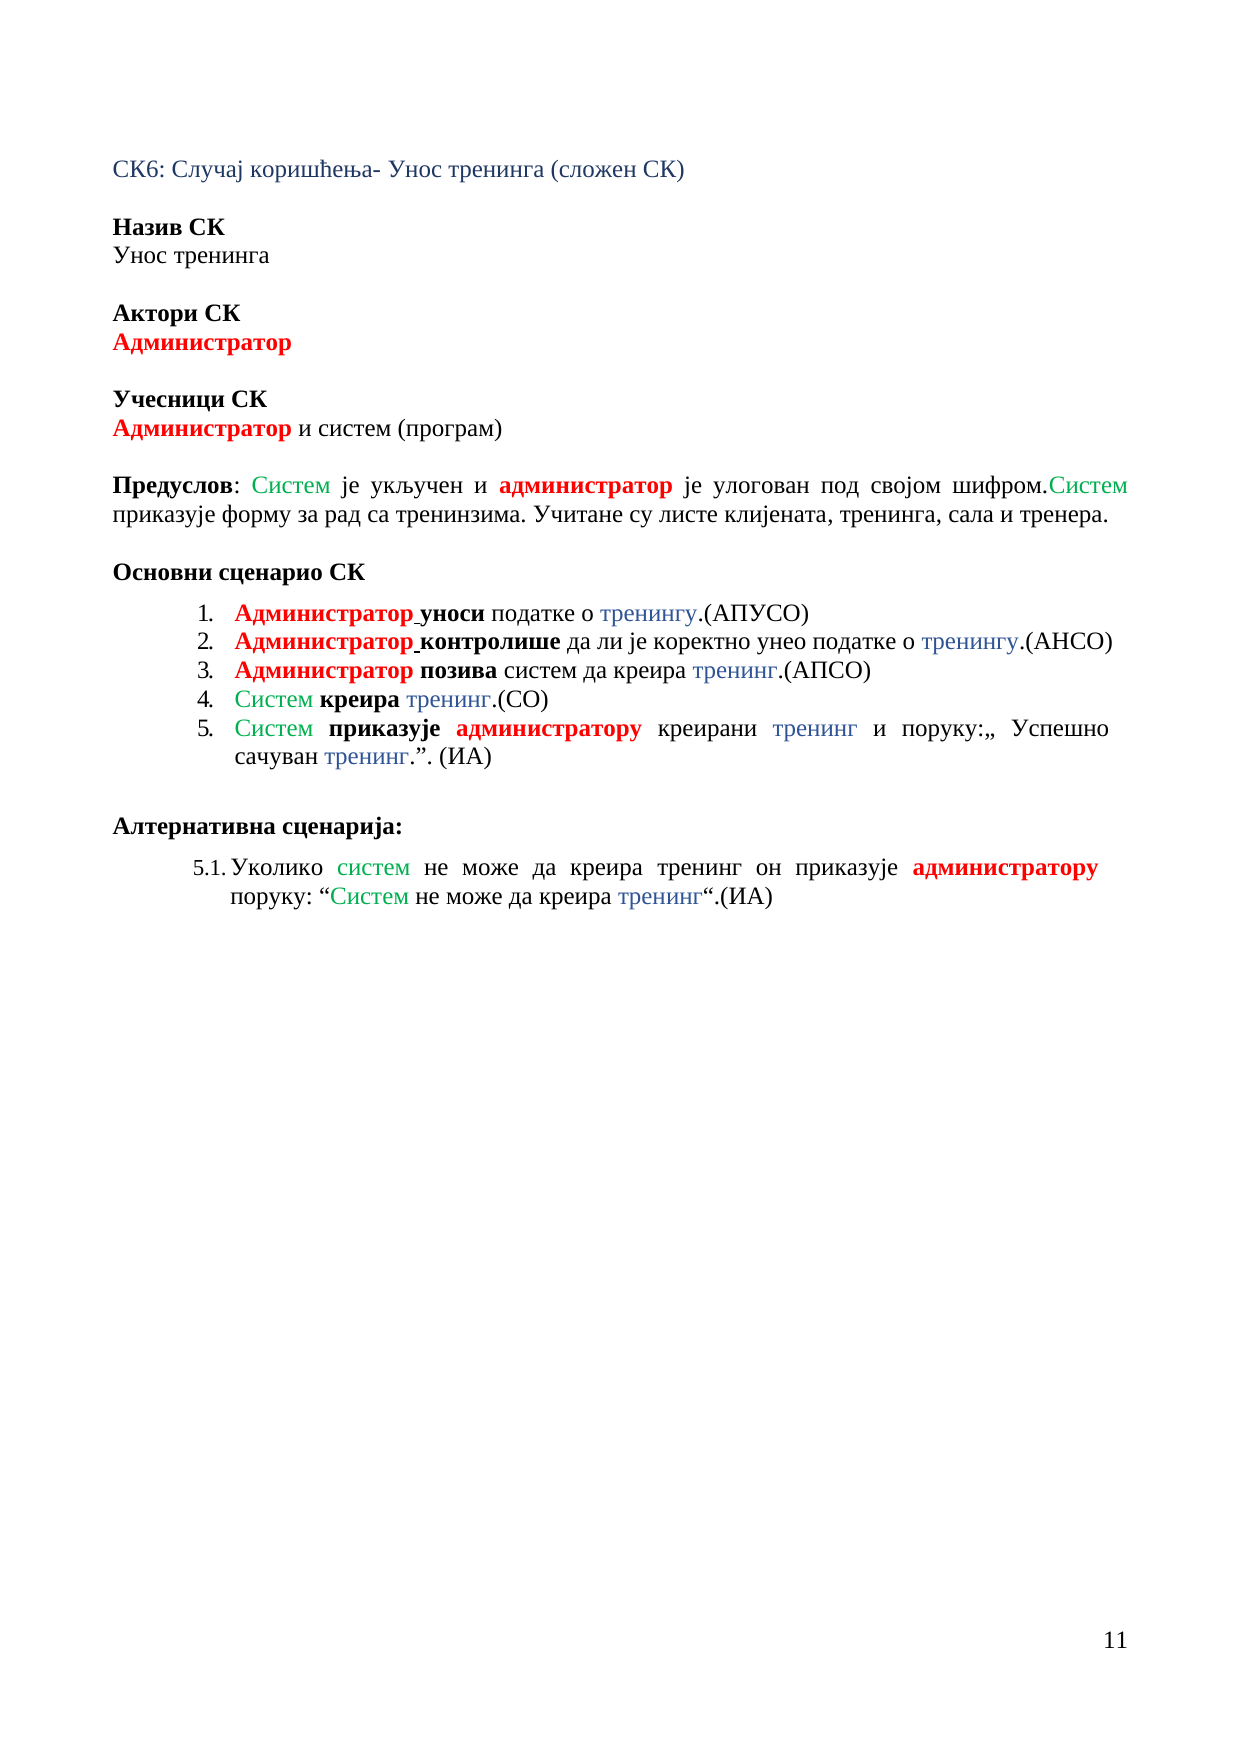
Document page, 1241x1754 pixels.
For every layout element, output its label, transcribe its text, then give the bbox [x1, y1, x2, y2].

text Учесници СК [112, 384, 1128, 413]
text Назив СК [112, 212, 1128, 240]
text Администратор и систем (програм) [112, 413, 1128, 442]
text Алтернативна сценарија: [112, 811, 1128, 840]
list Систем приказује администратору креирани тренинг и поруку:„ Успешно сачуван тренинг.”. (ИА) [197, 713, 1109, 770]
list Администратор уноси податке о тренингу.(АПУСО) [197, 598, 1128, 626]
text Унос тренинга [112, 240, 1128, 269]
list Систем креира тренинг.(СО) [197, 684, 1128, 713]
text Предуслов: Систем је укључен и администратор је улогован под својом шифром.Систем приказује форму за рад са тренинзима. Учитане су листe клијената, тренинга, сала и тренера. [112, 470, 1128, 528]
list Администратор контролише да ли је коректно унео податке о тренингу.(АНСО) [197, 626, 1128, 655]
text Актори СК [112, 298, 1128, 327]
text Основни сценарио СК [112, 557, 1128, 585]
subtitle СК6: Случај коришћења- Унос тренинга (сложен СК) [112, 154, 1128, 183]
text Администратор [112, 327, 1128, 355]
list Администратор позива систем да креира тренинг.(АПСО) [197, 655, 1128, 684]
list Уколико систем не може да креира тренинг он приказује администратору поруку: “Систем не може да креира тренинг“.(ИА) [193, 852, 1099, 910]
